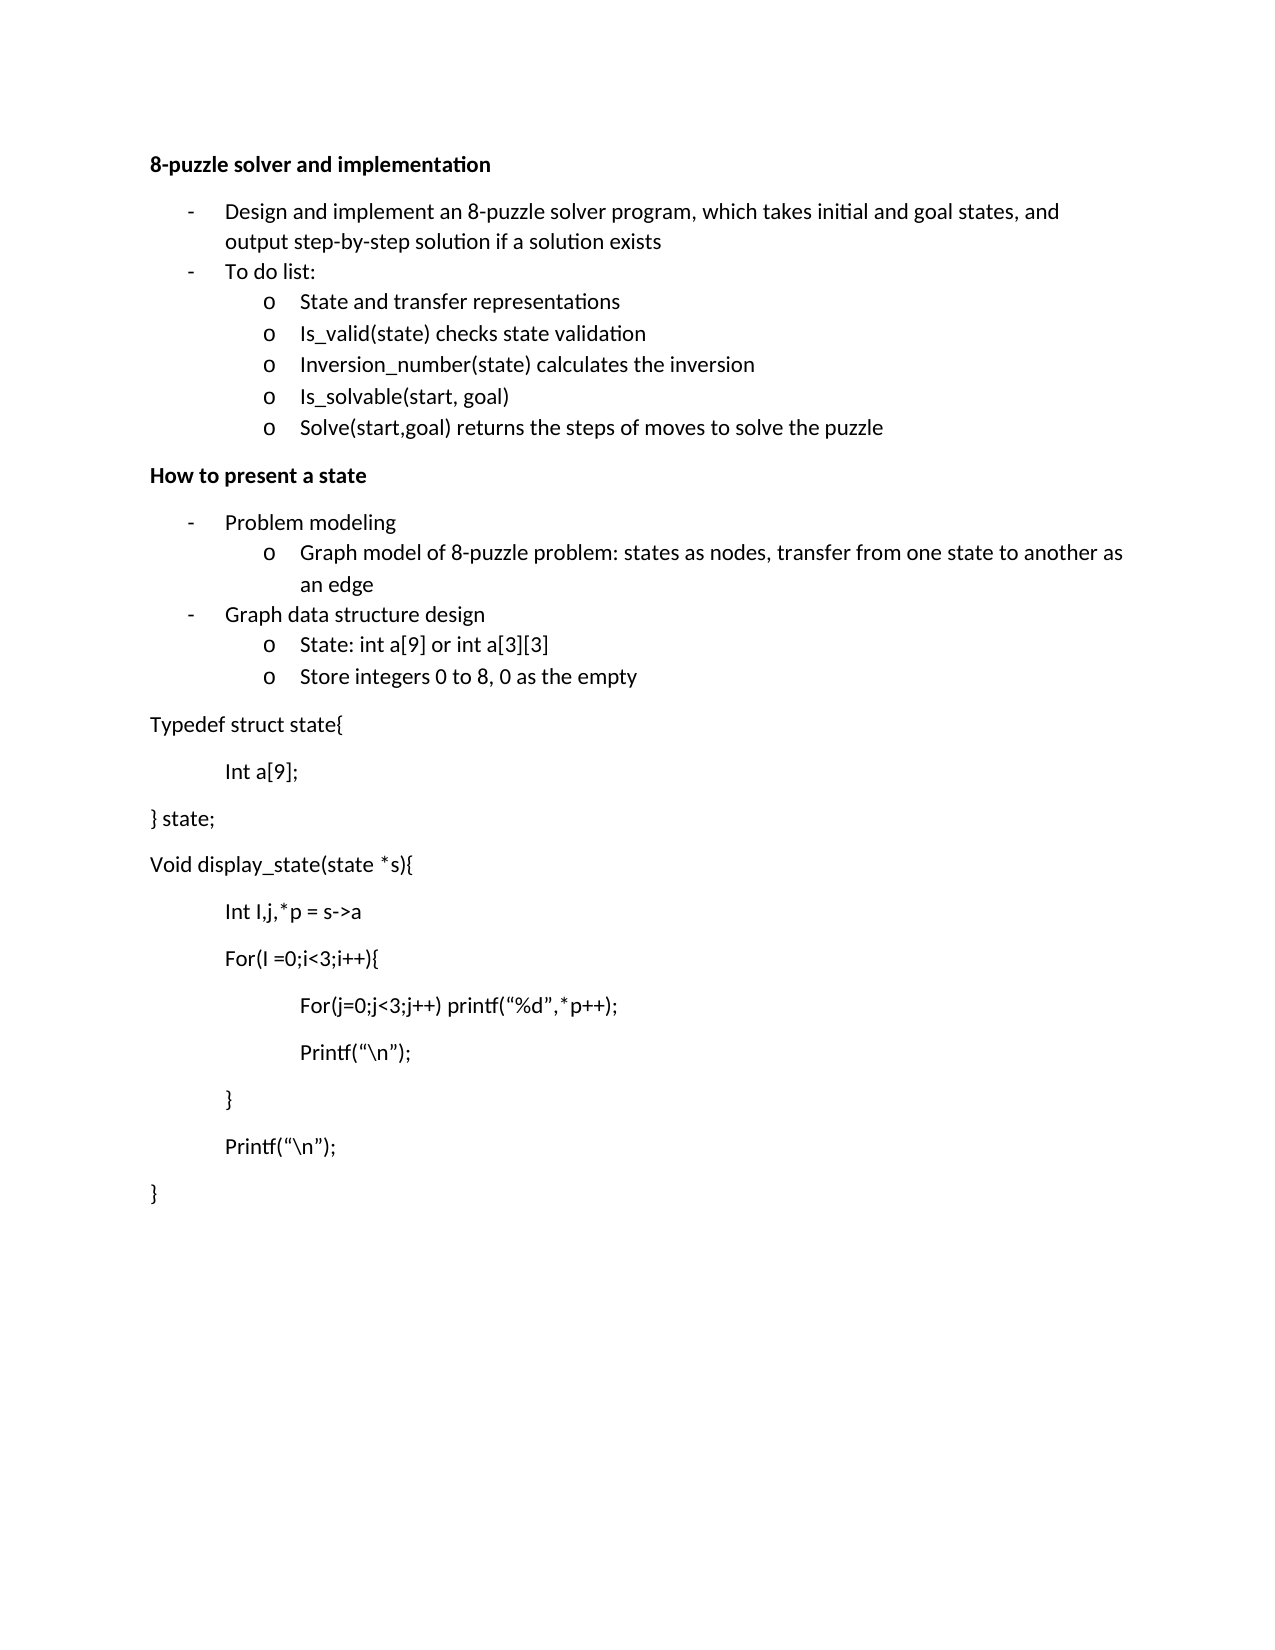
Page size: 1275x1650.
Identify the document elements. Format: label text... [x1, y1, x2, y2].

text Typedef struct state{ [150, 710, 1125, 738]
text Void display_state(state *s){ [150, 851, 1125, 878]
text Printf(“\n”); [150, 1038, 1125, 1066]
text } state; [150, 804, 1125, 832]
text For(I =0;i<3;i++){ [150, 944, 1125, 972]
list Graph data structure design [187, 600, 1125, 628]
list Is_valid(state) checks state validation [262, 319, 1125, 348]
list Problem modeling [187, 508, 1125, 536]
list Store integers 0 to 8, 0 as the empty [262, 662, 1125, 691]
text Int a[9]; [150, 757, 1125, 785]
text } [150, 1085, 1125, 1113]
list To do list: [187, 257, 1125, 285]
list State: int a[9] or int a[3][3] [262, 630, 1125, 659]
list Design and implement an 8-puzzle solver program, which takes initial and goal states, and output step-by-step solution if a solution exists [187, 197, 1125, 255]
list Graph model of 8-puzzle problem: states as nodes, transfer from one state to another as an edge [262, 538, 1125, 598]
list Solve(start,goal) returns the steps of moves to solve the puzzle [262, 413, 1125, 442]
list Inversion_number(state) calculates the inversion [262, 350, 1125, 379]
text Int I,j,*p = s->a [150, 897, 1125, 925]
list State and transfer representations [262, 287, 1125, 317]
text } [150, 1179, 1125, 1207]
text For(j=0;j<3;j++) printf(“%d”,*p++); [150, 991, 1125, 1019]
text How to present a state [150, 461, 1125, 489]
list Is_solvable(start, goal) [262, 382, 1125, 411]
text 8-puzzle solver and implementation [150, 150, 1125, 178]
text Printf(“\n”); [150, 1132, 1125, 1160]
